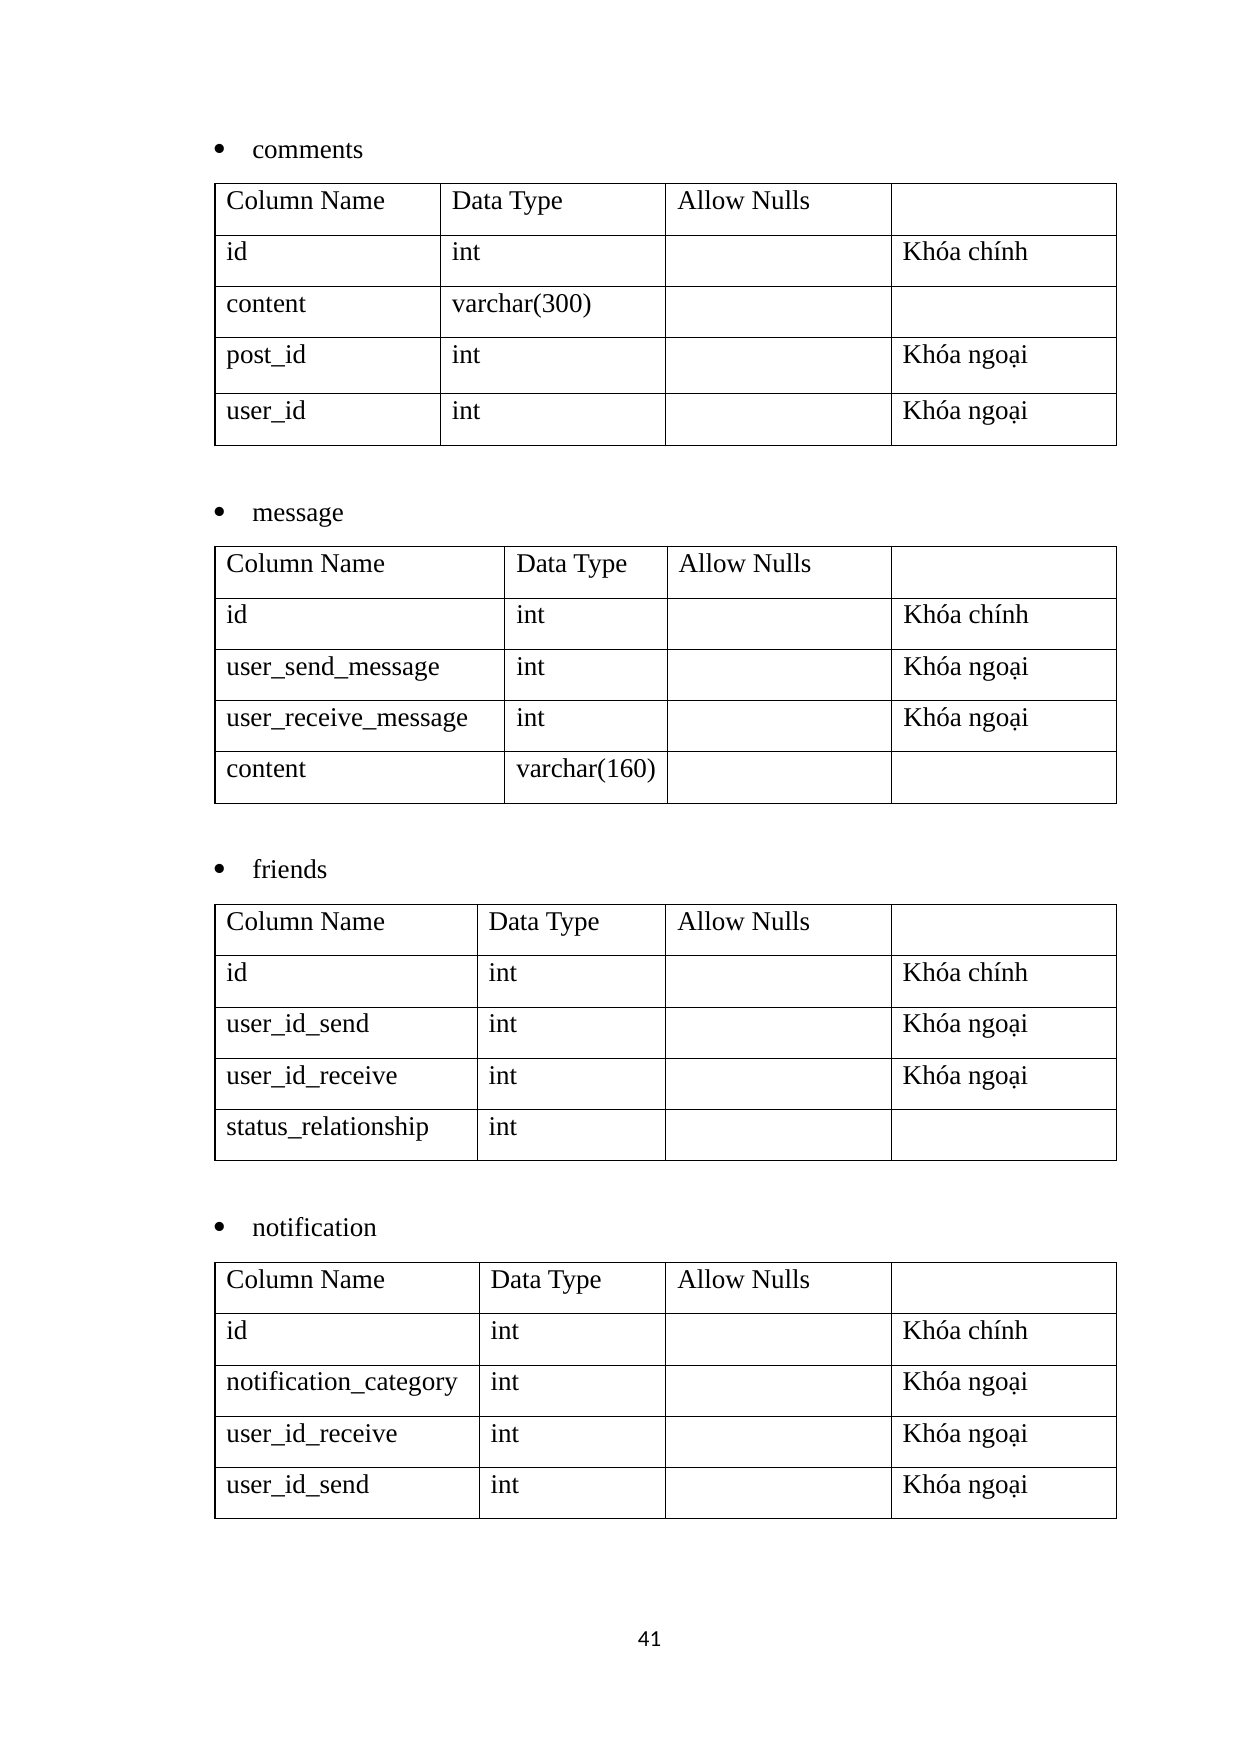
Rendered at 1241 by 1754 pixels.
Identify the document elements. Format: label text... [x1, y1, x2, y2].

table_cell [668, 752, 891, 802]
table_cell int [441, 236, 665, 286]
table_cell int [480, 1417, 665, 1467]
table_cell [666, 1366, 891, 1416]
table_cell Khóa ngoại [892, 1417, 1116, 1467]
table_cell Khóa chính [892, 599, 1116, 649]
table_header [892, 1263, 1116, 1313]
table_cell int [478, 956, 665, 1007]
table_cell user_id_receive [216, 1417, 479, 1467]
table_cell Khóa ngoại [892, 701, 1116, 751]
list friends [214, 854, 1122, 885]
table_cell Khóa chính [892, 236, 1116, 286]
table_cell Khóa ngoại [892, 1059, 1116, 1109]
table_cell [666, 1314, 891, 1364]
table_cell user_send_message [216, 650, 504, 700]
table_cell [666, 1059, 891, 1109]
table_cell Khóa ngoại [892, 650, 1116, 700]
table_cell user_id_receive [216, 1059, 477, 1109]
table_cell [666, 338, 891, 393]
table_cell int [480, 1366, 665, 1416]
table_cell Khóa chính [892, 956, 1116, 1007]
table_cell int [480, 1314, 665, 1364]
table_cell id [216, 599, 504, 649]
table_cell Khóa ngoại [892, 1008, 1116, 1058]
table_cell int [478, 1059, 665, 1109]
table_cell varchar(300) [441, 287, 665, 337]
table_header Column Name [216, 547, 504, 597]
table_cell int [478, 1008, 665, 1058]
table_header Allow Nulls [666, 905, 891, 955]
table_cell id [216, 956, 477, 1007]
table_cell id [216, 236, 440, 286]
table_cell [666, 236, 891, 286]
table_cell Khóa ngoại [892, 338, 1116, 393]
table_header [892, 905, 1116, 955]
table_cell int [478, 1110, 665, 1160]
table_cell id [216, 1314, 479, 1364]
table_cell [668, 650, 891, 700]
table_cell user_id_send [216, 1008, 477, 1058]
table_cell user_id [216, 394, 440, 444]
table_cell int [441, 394, 665, 444]
table_cell content [216, 287, 440, 337]
table_cell Khóa ngoại [892, 394, 1116, 444]
table_header Allow Nulls [668, 547, 891, 597]
table_cell content [216, 752, 504, 802]
table_cell notification_category [216, 1366, 479, 1416]
table_cell Khóa chính [892, 1314, 1116, 1364]
table_header [892, 184, 1116, 234]
table_header Column Name [216, 184, 440, 234]
table_cell [892, 1110, 1116, 1160]
table_cell [666, 1417, 891, 1467]
table_cell [666, 1008, 891, 1058]
table_cell user_receive_message [216, 701, 504, 751]
table_cell post_id [216, 338, 440, 393]
table_header Allow Nulls [666, 1263, 891, 1313]
table_cell [668, 701, 891, 751]
table_cell [892, 752, 1116, 802]
table_header Column Name [216, 1263, 479, 1313]
table_cell [892, 287, 1116, 337]
table_header Data Type [505, 547, 667, 597]
table_cell [666, 287, 891, 337]
table_header Data Type [478, 905, 665, 955]
table_cell [668, 599, 891, 649]
table_cell int [480, 1468, 665, 1518]
table_cell int [505, 650, 667, 700]
table_header Allow Nulls [666, 184, 891, 234]
table_header [892, 547, 1116, 597]
table_cell status_relationship [216, 1110, 477, 1160]
table_cell int [441, 338, 665, 393]
table_cell Khóa ngoại [892, 1468, 1116, 1518]
table_cell [666, 1110, 891, 1160]
table_header Column Name [216, 905, 477, 955]
list message [214, 496, 1122, 527]
table_cell [666, 956, 891, 1007]
list notification [214, 1212, 1122, 1243]
table_cell int [505, 599, 667, 649]
table_cell varchar(160) [505, 752, 667, 802]
table_cell Khóa ngoại [892, 1366, 1116, 1416]
table_cell [666, 394, 891, 444]
table_header Data Type [441, 184, 665, 234]
table_cell user_id_send [216, 1468, 479, 1518]
table_header Data Type [480, 1263, 665, 1313]
table_cell int [505, 701, 667, 751]
table_cell [666, 1468, 891, 1518]
list comments [214, 133, 1122, 164]
